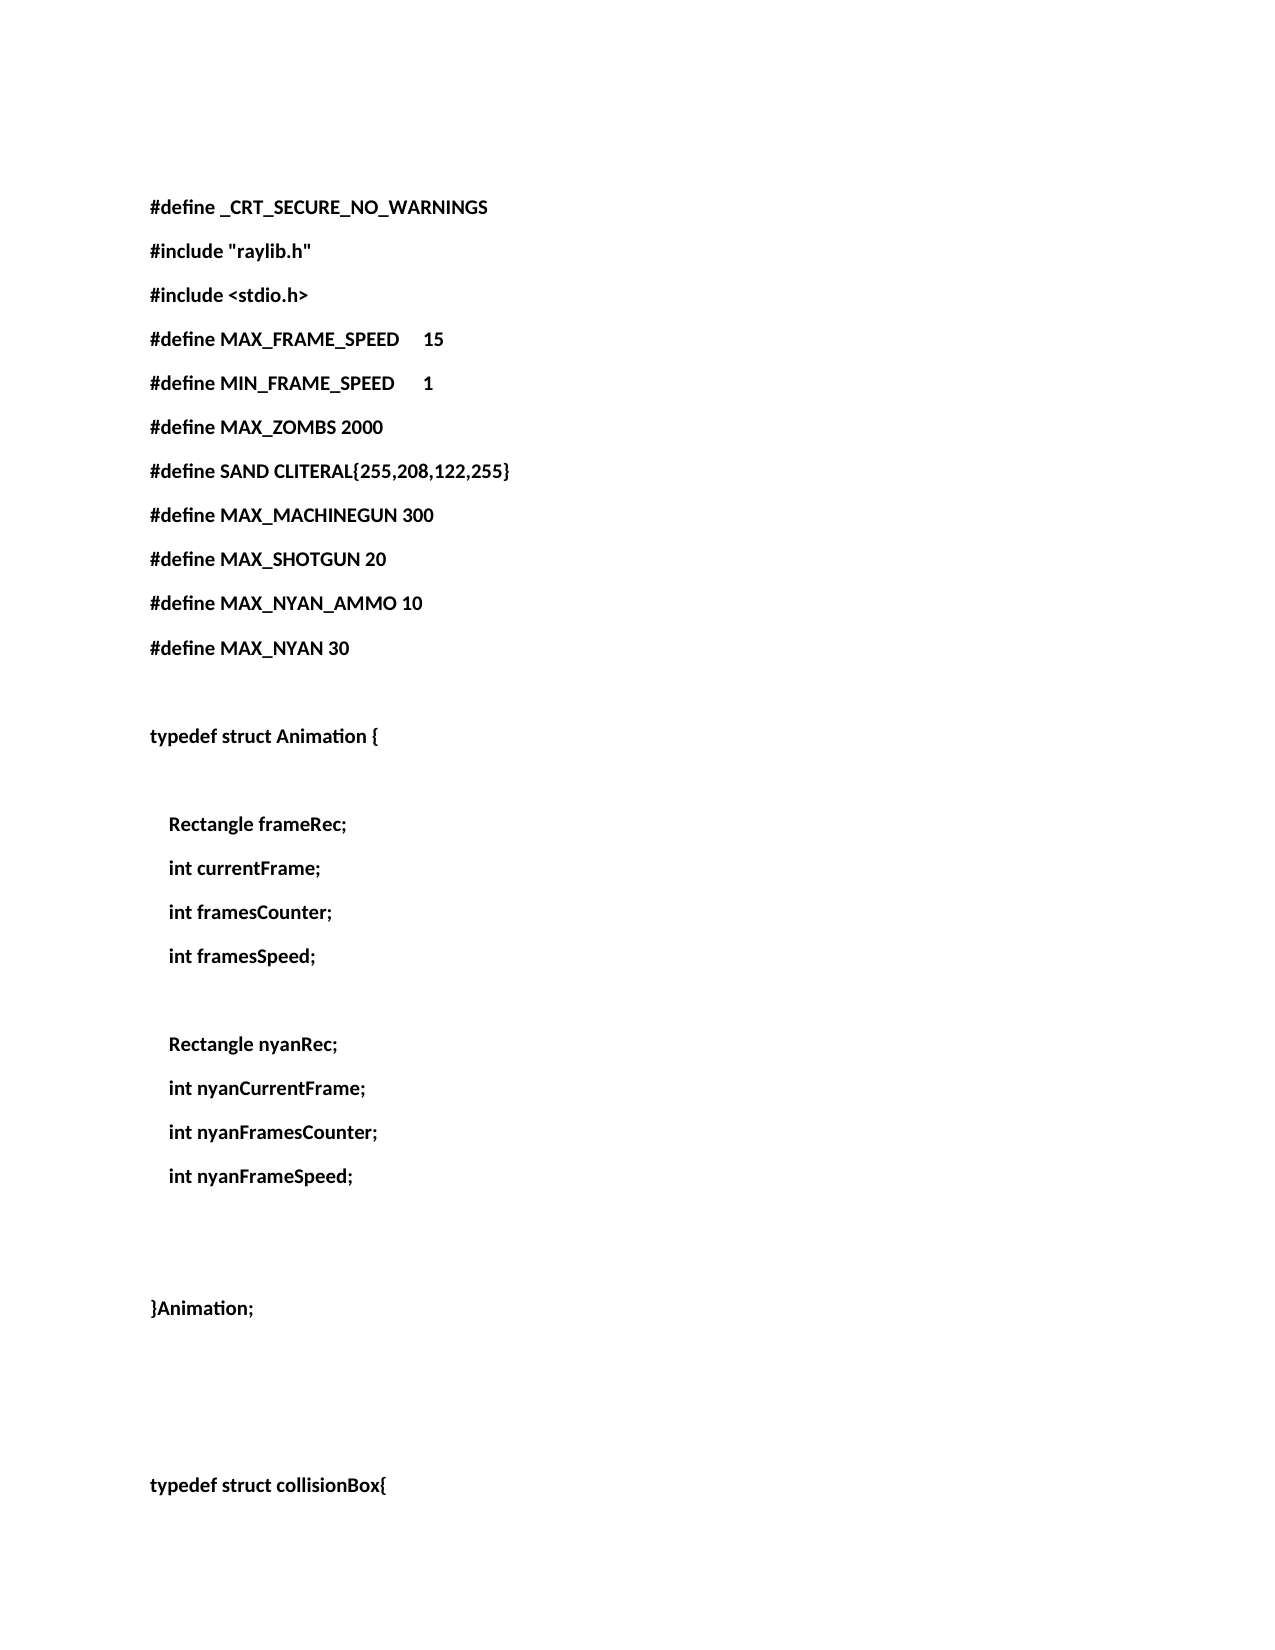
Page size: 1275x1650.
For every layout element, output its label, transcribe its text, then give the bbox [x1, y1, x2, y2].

text Rectangle nyanRec; [150, 1031, 1125, 1057]
text #define SAND CLITERAL{255,208,122,255} [150, 458, 1125, 484]
text #define MAX_NYAN_AMMO 10 [150, 591, 1125, 616]
text #define MAX_SHOTGUN 20 [150, 547, 1125, 572]
text typedef struct Animation { [150, 723, 1125, 748]
text #define MIN_FRAME_SPEED 1 [150, 370, 1125, 396]
text int framesCounter; [150, 899, 1125, 924]
text #define MAX_NYAN 30 [150, 635, 1125, 660]
text #include "raylib.h" [150, 238, 1125, 263]
text int framesSpeed; [150, 943, 1125, 968]
text Rectangle frameRec; [150, 811, 1125, 836]
text #define MAX_FRAME_SPEED 15 [150, 326, 1125, 352]
text }Animation; [150, 1296, 1125, 1321]
text #include <stdio.h> [150, 282, 1125, 308]
text int nyanFramesCounter; [150, 1119, 1125, 1145]
text #define MAX_ZOMBS 2000 [150, 414, 1125, 440]
text #define _CRT_SECURE_NO_WARNINGS [150, 194, 1125, 219]
text int nyanFrameSpeed; [150, 1163, 1125, 1189]
text int currentFrame; [150, 855, 1125, 880]
text typedef struct collisionBox{ [150, 1472, 1125, 1497]
text int nyanCurrentFrame; [150, 1075, 1125, 1101]
text #define MAX_MACHINEGUN 300 [150, 502, 1125, 528]
